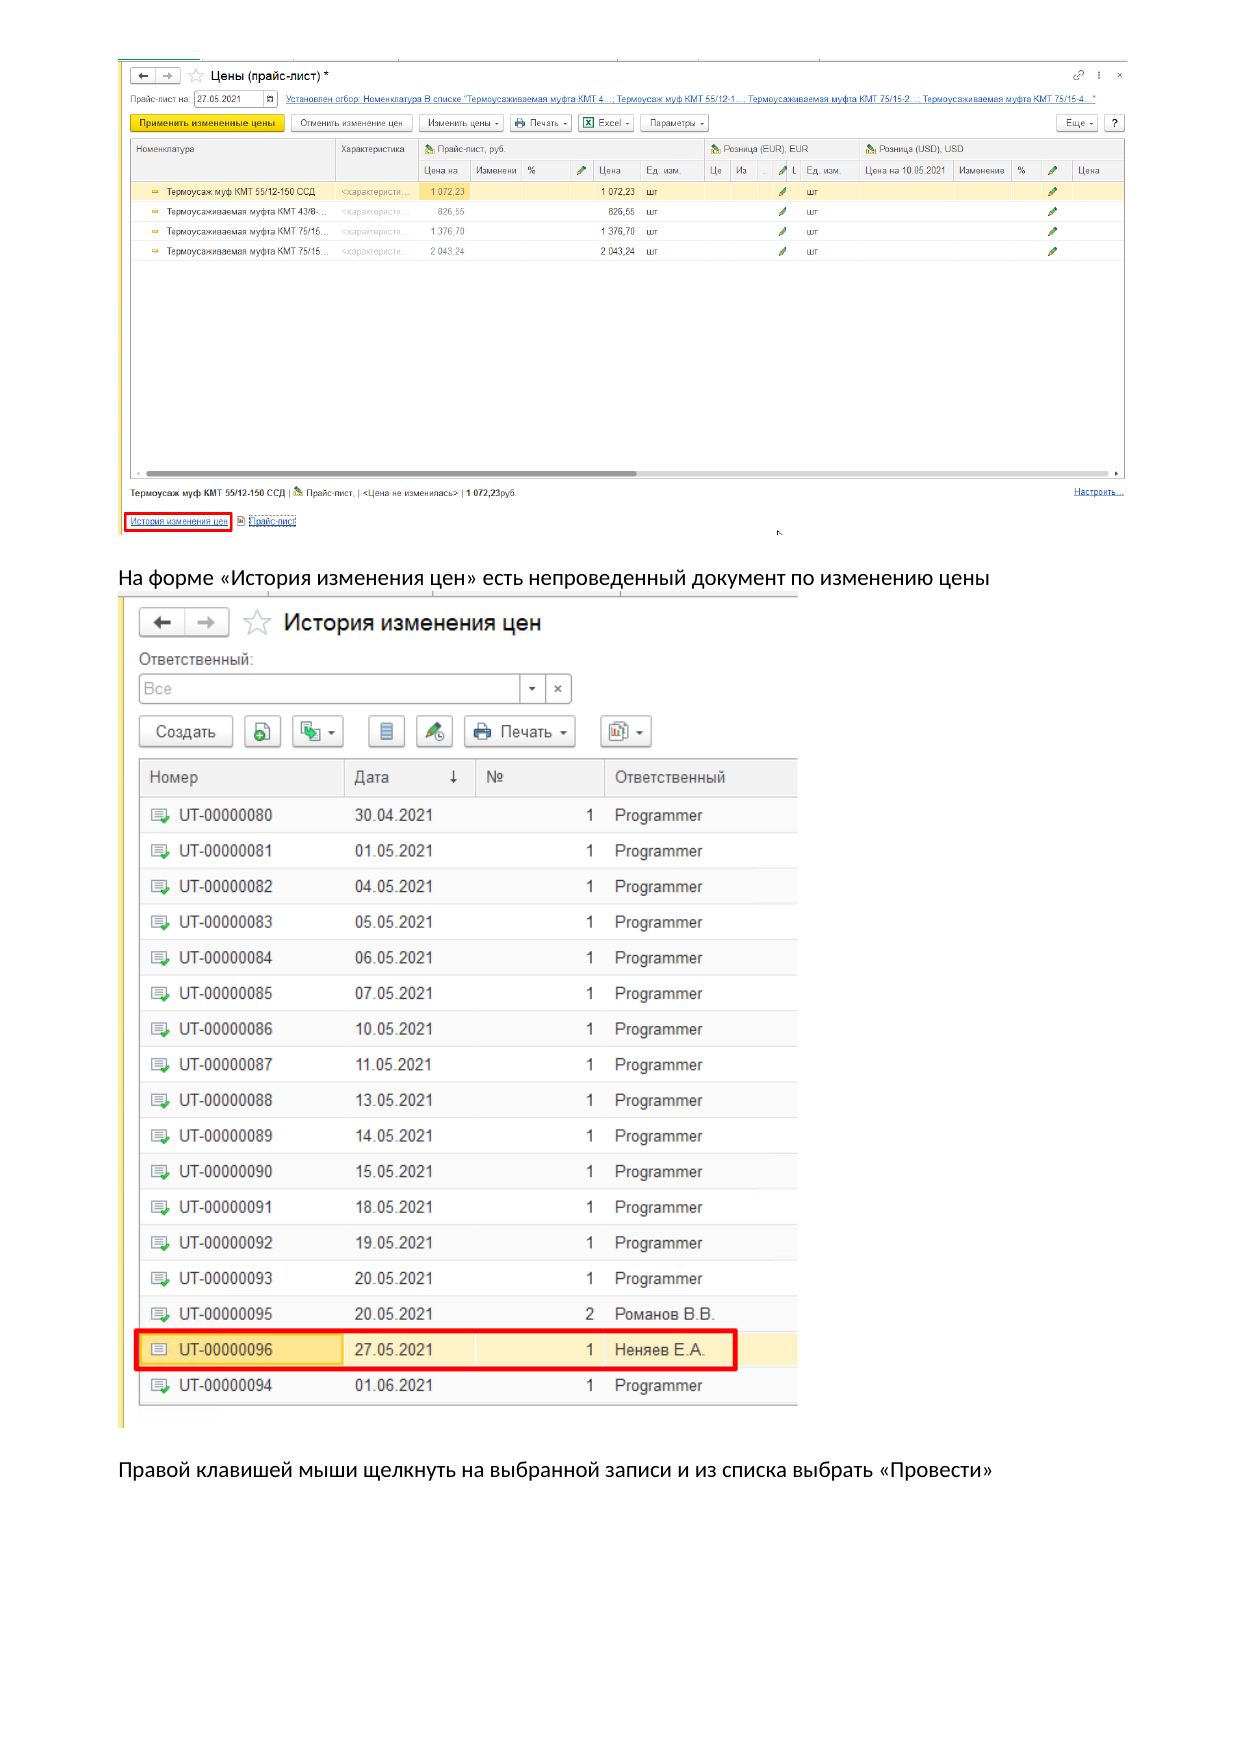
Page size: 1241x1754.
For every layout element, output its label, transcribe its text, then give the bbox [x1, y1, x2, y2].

picture [118, 591, 798, 1428]
picture [118, 59, 1128, 535]
text На форме «История изменения цен» есть непроведенный документ по изменению цены [118, 563, 1181, 591]
text Правой клавишей мыши щелкнуть на выбранной записи и из списка выбрать «Провести» [118, 1455, 1181, 1483]
